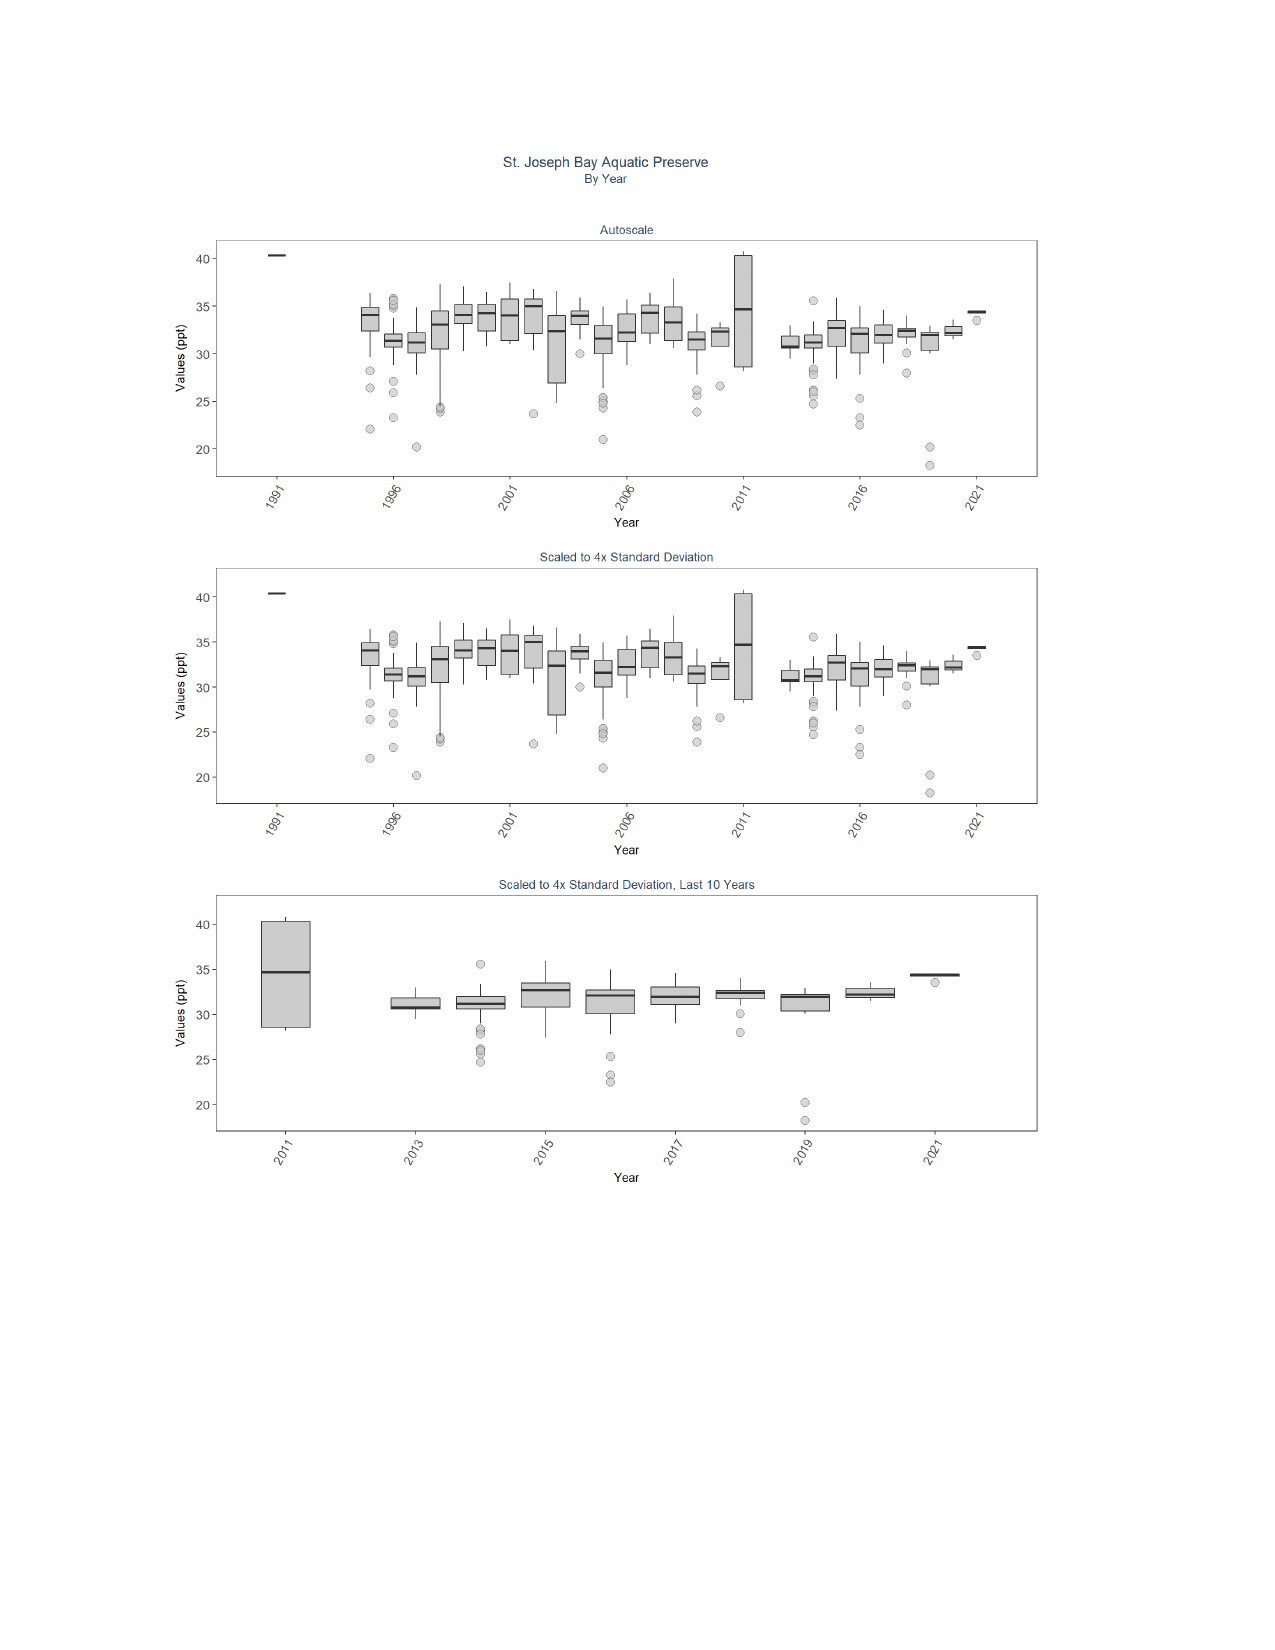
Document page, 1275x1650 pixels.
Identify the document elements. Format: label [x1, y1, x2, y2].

picture [168, 150, 1044, 1200]
